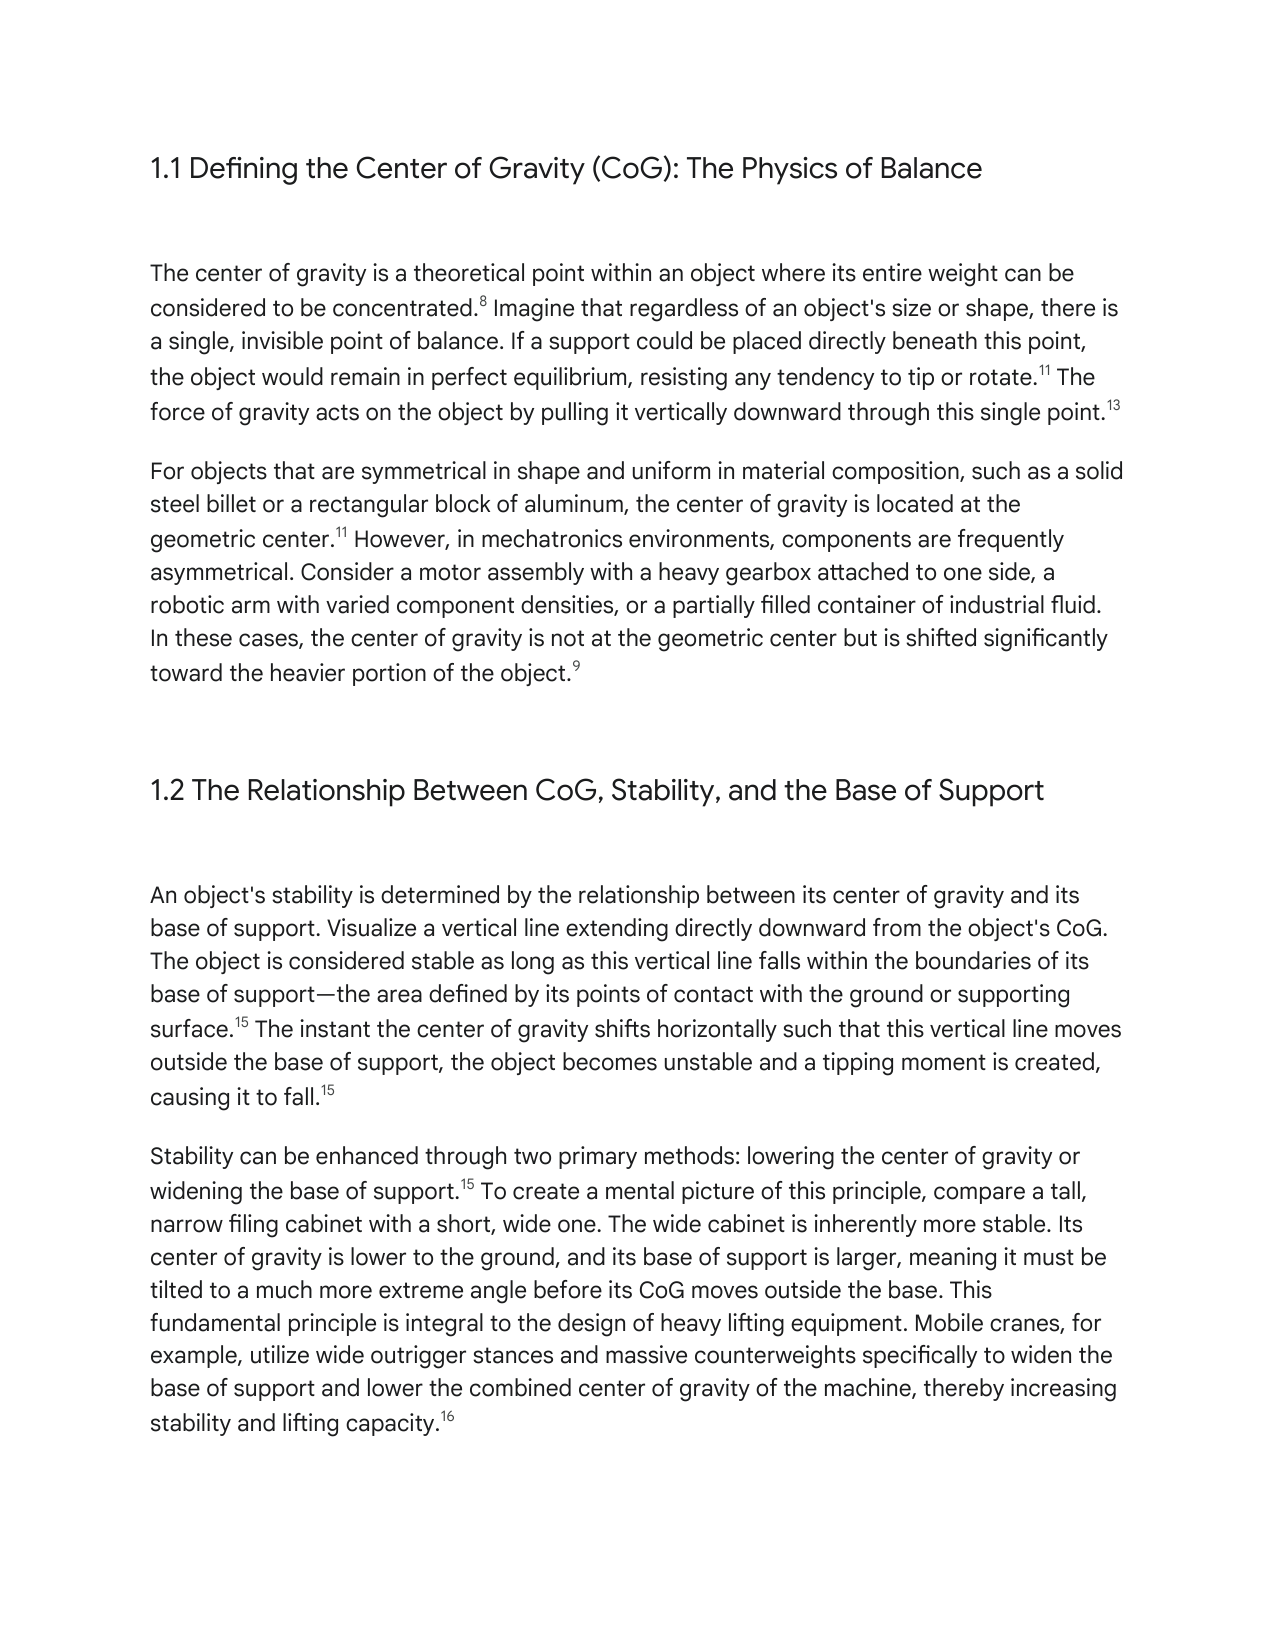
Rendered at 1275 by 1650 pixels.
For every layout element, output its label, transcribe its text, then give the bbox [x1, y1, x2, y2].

text Stability can be enhanced through two primary methods: lowering the center of gravity or widening the base of support.15 To create a mental picture of this principle, compare a tall, narrow filing cabinet with a short, wide one. The wide cabinet is inherently more stable. Its center of gravity is lower to the ground, and its base of support is larger, meaning it must be tilted to a much more extreme angle before its CoG moves outside the base. This fundamental principle is integral to the design of heavy lifting equipment. Mobile cranes, for example, utilize wide outrigger stances and massive counterweights specifically to widen the base of support and lower the combined center of gravity of the machine, thereby increasing stability and lifting capacity.16 [150, 1142, 1125, 1439]
text An object's stability is determined by the relationship between its center of gravity and its base of support. Visualize a vertical line extending directly downward from the object's CoG. The object is considered stable as long as this vertical line falls within the boundaries of its base of support—the area defined by its points of contact with the ground or supporting surface.15 The instant the center of gravity shifts horizontally such that this vertical line moves outside the base of support, the object becomes unstable and a tipping moment is created, causing it to fall.15 [150, 882, 1125, 1113]
subtitle 1.2 The Relationship Between CoG, Stability, and the Base of Support [150, 773, 1125, 809]
text For objects that are symmetrical in shape and uniform in material composition, such as a solid steel billet or a rectangular block of aluminum, the center of gravity is located at the geometric center.11 However, in mechatronics environments, components are frequently asymmetrical. Consider a motor assembly with a heavy gearbox attached to one side, a robotic arm with varied component densities, or a partially filled container of industrial fluid. In these cases, the center of gravity is not at the geometric center but is shifted significantly toward the heavier portion of the object.9 [150, 457, 1125, 688]
text The center of gravity is a theoretical point within an object where its entire weight can be considered to be concentrated.8 Imagine that regardless of an object's size or shape, there is a single, invisible point of balance. If a support could be placed directly beneath this point, the object would remain in perfect equilibrium, resisting any tendency to tip or rotate.11 The force of gravity acts on the object by pulling it vertically downward through this single point.13 [150, 259, 1125, 428]
subtitle 1.1 Defining the Center of Gravity (CoG): The Physics of Balance [150, 150, 1125, 187]
